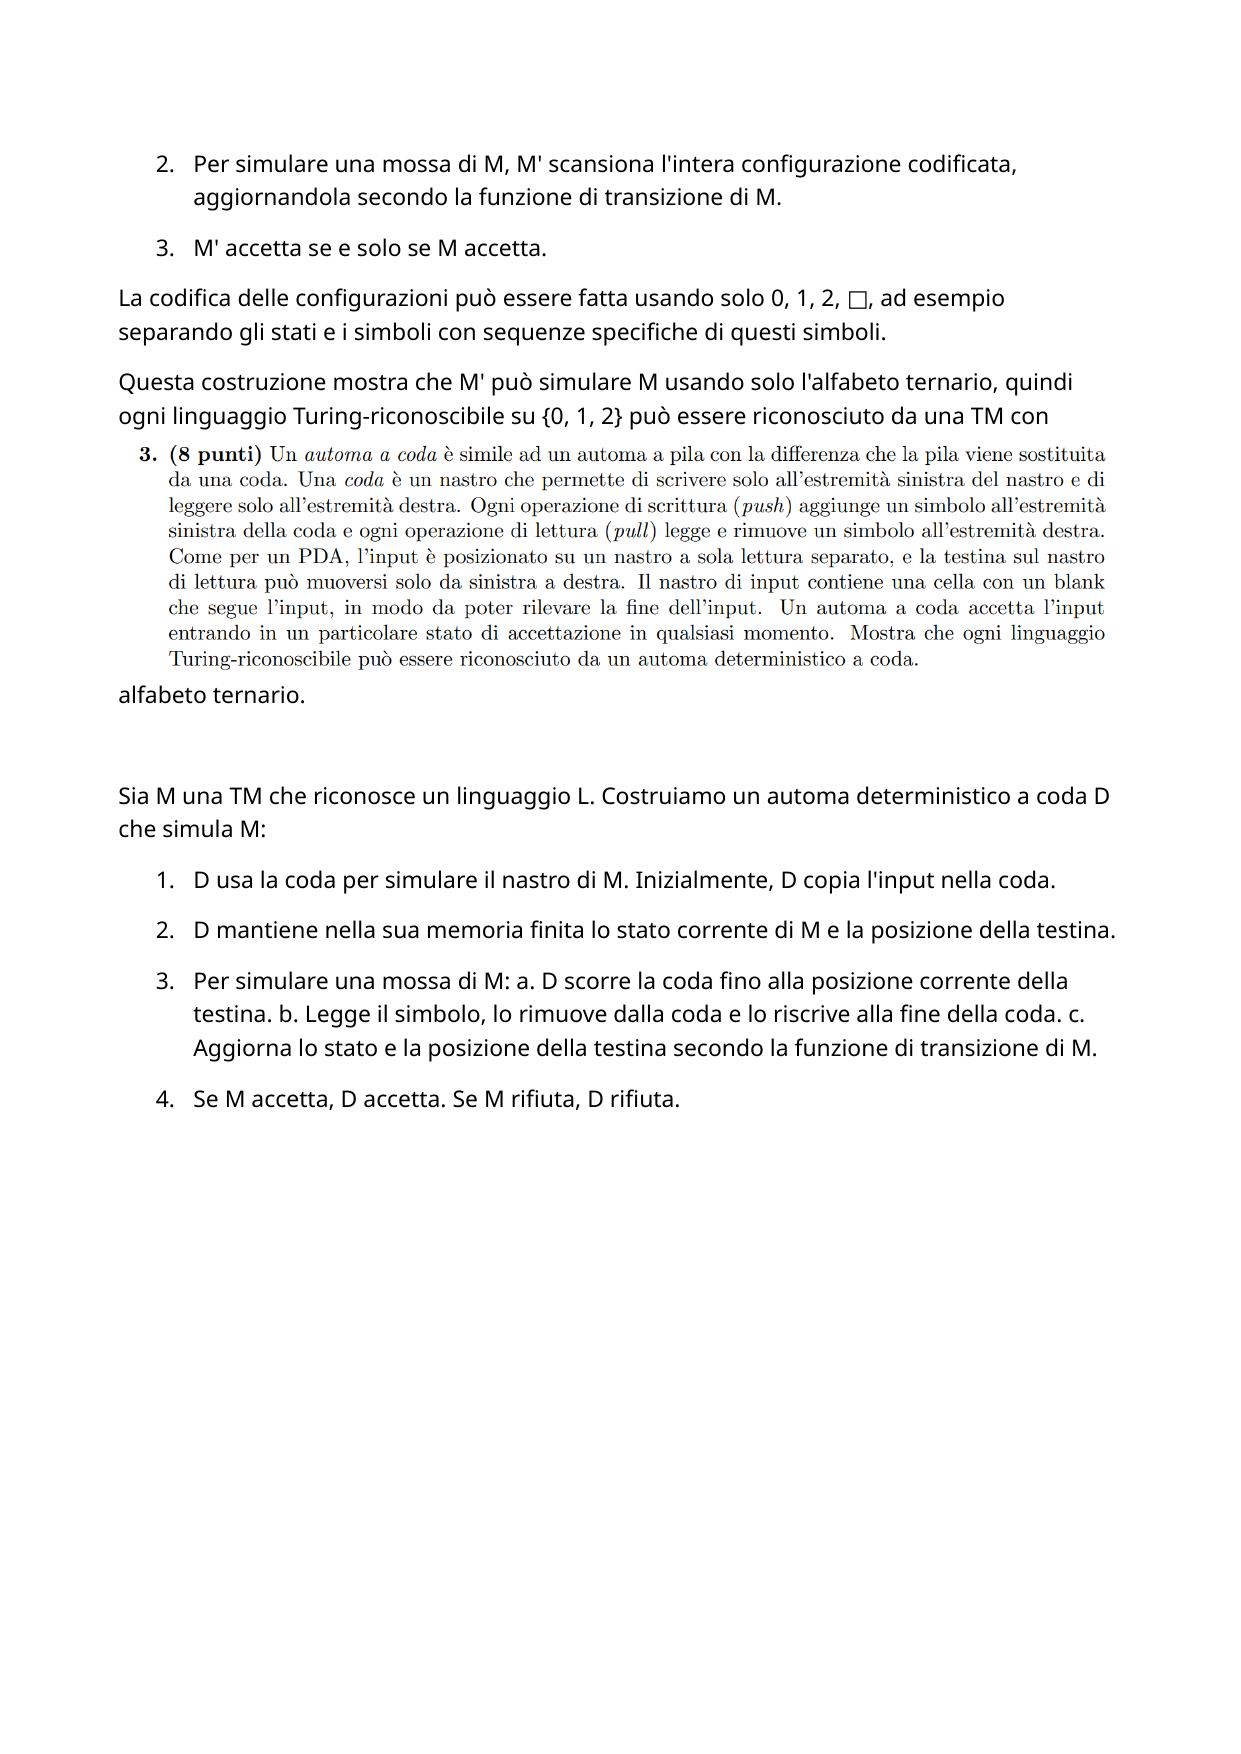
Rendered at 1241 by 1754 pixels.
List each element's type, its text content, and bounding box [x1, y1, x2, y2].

text Questa costruzione mostra che M' può simulare M usando solo l'alfabeto ternario, quindi ogni linguaggio Turing-riconoscibile su {0, 1, 2} può essere riconosciuto da una TM con alfabeto ternario. [118, 679, 1122, 710]
text La codifica delle configurazioni può essere fatta usando solo 0, 1, 2, □, ad esempio separando gli stati e i simboli con sequenze specifiche di questi simboli. [118, 282, 1122, 347]
list D mantiene nella sua memoria finita lo stato corrente di M e la posizione della testina. [156, 914, 1122, 946]
list Per simulare una mossa di M: a. D scorre la coda fino alla posizione corrente della testina. b. Legge il simbolo, lo rimuove dalla coda e lo riscrive alla fine della coda. c. Aggiorna lo stato e la posizione della testina secondo la funzione di transizione di M. [156, 965, 1122, 1063]
picture [118, 438, 1123, 679]
text Questa costruzione mostra che M' può simulare M usando solo l'alfabeto ternario, quindi ogni linguaggio Turing-riconoscibile su {0, 1, 2} può essere riconosciuto da una TM con alfabeto ternario. [118, 366, 1122, 438]
text Sia M una TM che riconosce un linguaggio L. Costruiamo un automa deterministico a coda D che simula M: [118, 780, 1122, 845]
list D usa la coda per simulare il nastro di M. Inizialmente, D copia l'input nella coda. [156, 864, 1122, 895]
list Se M accetta, D accetta. Se M rifiuta, D rifiuta. [156, 1083, 1122, 1114]
list Per simulare una mossa di M, M' scansiona l'intera configurazione codificata, aggiornandola secondo la funzione di transizione di M. [156, 148, 1122, 213]
list M' accetta se e solo se M accetta. [156, 232, 1122, 263]
